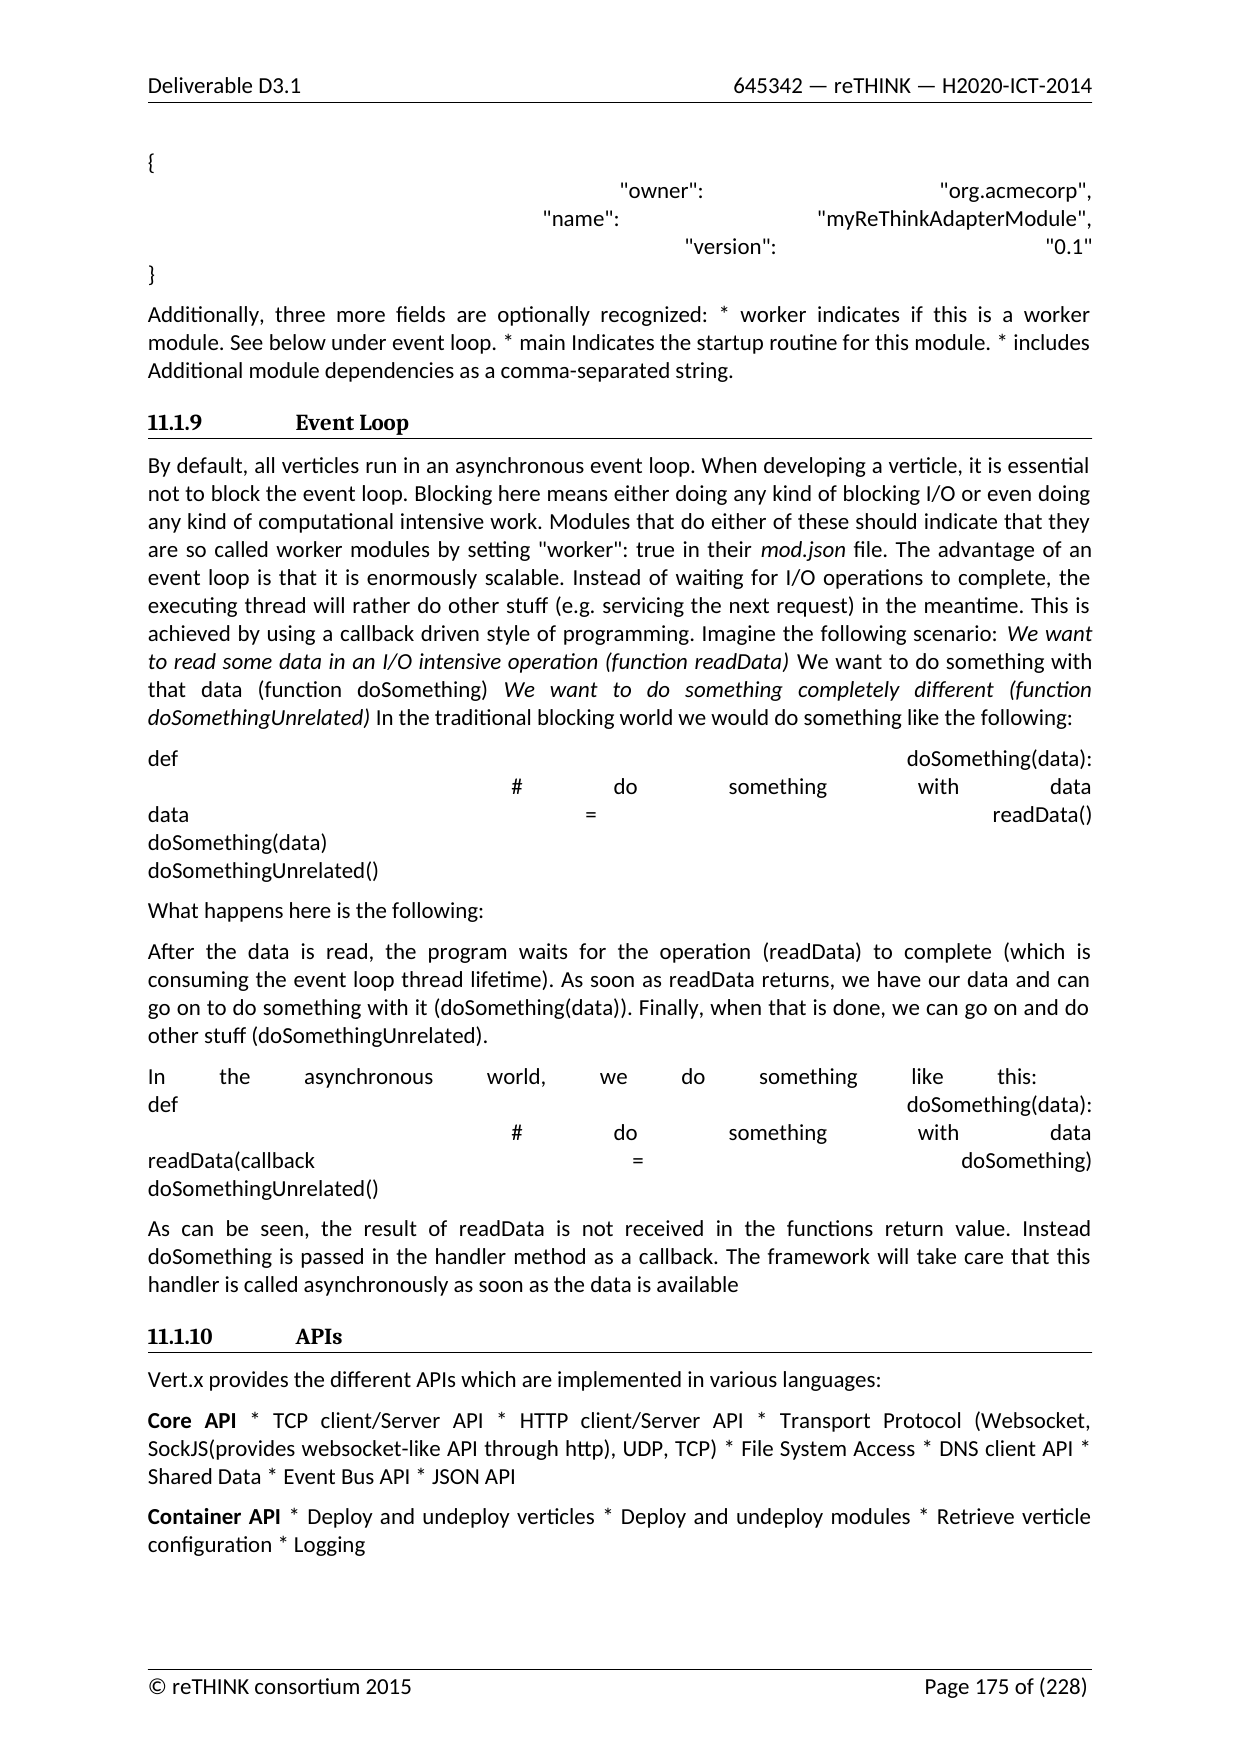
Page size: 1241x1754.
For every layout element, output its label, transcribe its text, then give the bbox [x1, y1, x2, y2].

text { "owner": "org.acmecorp", "name": "myReThinkAdapterModule", "version": "0.1" } [148, 148, 1092, 288]
text As can be seen, the result of readData is not received in the functions return value. Instead doSomething is passed in the handler method as a callback. The framework will take care that this handler is called asynchronously as soon as the data is available [148, 1214, 1092, 1298]
subtitle Event Loop [148, 409, 1092, 438]
subtitle APIs [148, 1323, 1092, 1352]
text In the asynchronous world, we do something like this: def doSomething(data): # do something with data readData(callback = doSomething) doSomethingUnrelated() [148, 1062, 1092, 1202]
text Core API * TCP client/Server API * HTTP client/Server API * Transport Protocol (Websocket, SockJS(provides websocket-like API through http), UDP, TCP) * File System Access * DNS client API * Shared Data * Event Bus API * JSON API [148, 1406, 1092, 1490]
text What happens here is the following: [148, 897, 1092, 925]
text Additionally, three more fields are optionally recognized: * worker indicates if this is a worker module. See below under event loop. * main Indicates the startup routine for this module. * includes Additional module dependencies as a comma-separated string. [148, 300, 1092, 384]
text After the data is read, the program waits for the operation (readData) to complete (which is consuming the event loop thread lifetime). As soon as readData returns, we have our data and can go on to do something with it (doSomething(data)). Finally, when that is done, we can go on and do other stuff (doSomethingUnrelated). [148, 937, 1092, 1049]
text Container API * Deploy and undeploy verticles * Deploy and undeploy modules * Retrieve verticle configuration * Logging [148, 1502, 1092, 1558]
text def doSomething(data): # do something with data data = readData() doSomething(data) doSomethingUnrelated() [148, 744, 1092, 884]
text By default, all verticles run in an asynchronous event loop. When developing a verticle, it is essential not to block the event loop. Blocking here means either doing any kind of blocking I/O or even doing any kind of computational intensive work. Modules that do either of these should indicate that they are so called worker modules by setting "worker": true in their mod.json file. The advantage of an event loop is that it is enormously scalable. Instead of waiting for I/O operations to complete, the executing thread will rather do other stuff (e.g. servicing the next request) in the meantime. This is achieved by using a callback driven style of programming. Imagine the following scenario: We want to read some data in an I/O intensive operation (function readData) We want to do something with that data (function doSomething) We want to do something completely different (function doSomethingUnrelated) In the traditional blocking world we would do something like the following: [148, 451, 1092, 732]
text Vert.x provides the different APIs which are implemented in various languages: [148, 1365, 1092, 1393]
